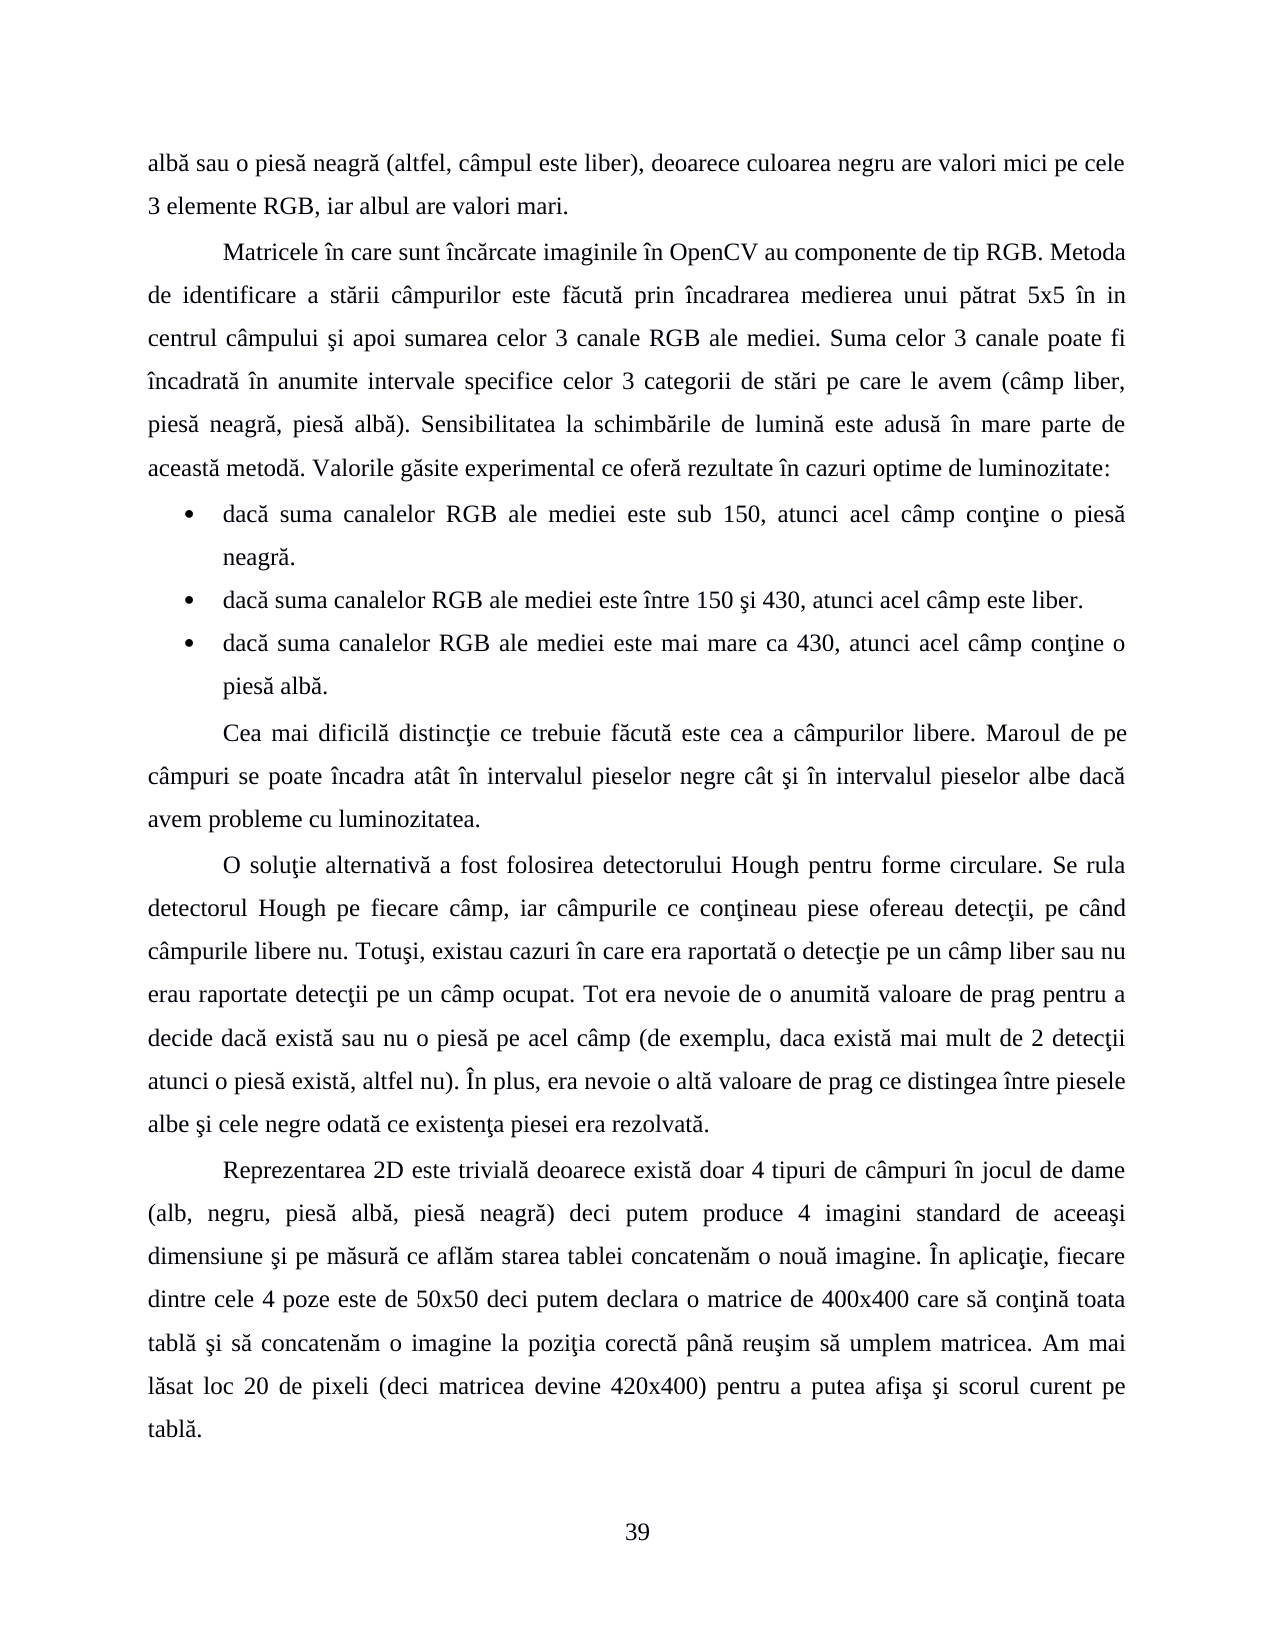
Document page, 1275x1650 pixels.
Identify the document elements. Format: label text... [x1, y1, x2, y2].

list dacă suma canalelor RGB ale mediei este între 150 şi 430, atunci acel câmp este liber. [185, 585, 1127, 614]
text Matricele în care sunt încărcate imaginile în OpenCV au componente de tip RGB. Metoda de identificare a stării câmpurilor este făcută prin încadrarea medierea unui pătrat 5x5 în in centrul câmpului şi apoi sumarea celor 3 canale RGB ale mediei. Suma celor 3 canale poate fi încadrată în anumite intervale specifice celor 3 categorii de stări pe care le avem (câmp liber, piesă neagră, piesă albă). Sensibilitatea la schimbările de lumină este adusă în mare parte de această metodă. Valorile găsite experimental ce oferă rezultate în cazuri optime de luminozitate: [148, 237, 1127, 481]
text O soluţie alternativă a fost folosirea detectorului Hough pentru forme circulare. Se rula detectorul Hough pe fiecare câmp, iar câmpurile ce conţineau piese ofereau detecţii, pe când câmpurile libere nu. Totuşi, existau cazuri în care era raportată o detecţie pe un câmp liber sau nu erau raportate detecţii pe un câmp ocupat. Tot era nevoie de o anumită valoare de prag pentru a decide dacă există sau nu o piesă pe acel câmp (de exemplu, daca există mai mult de 2 detecţii atunci o piesă există, altfel nu). În plus, era nevoie o altă valoare de prag ce distingea între piesele albe şi cele negre odată ce existenţa piesei era rezolvată. [148, 850, 1127, 1138]
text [148, 148, 1127, 219]
list dacă suma canalelor RGB ale mediei este mai mare ca 430, atunci acel câmp conţine o piesă albă. [185, 628, 1127, 700]
text Cea mai dificilă distincţie ce trebuie făcută este cea a câmpurilor libere. Maroul de pe câmpuri se poate încadra atât în intervalul pieselor negre cât şi în intervalul pieselor albe dacă avem probleme cu luminozitatea. [148, 718, 1127, 833]
text Reprezentarea 2D este trivială deoarece există doar 4 tipuri de câmpuri în jocul de dame (alb, negru, piesă albă, piesă neagră) deci putem produce 4 imagini standard de aceeaşi dimensiune şi pe măsură ce aflăm starea tablei concatenăm o nouă imagine. În aplicaţie, fiecare dintre cele 4 poze este de 50x50 deci putem declara o matrice de 400x400 care să conţină toata tablă şi să concatenăm o imagine la poziţia corectă până reuşim să umplem matricea. Am mai lăsat loc 20 de pixeli (deci matricea devine 420x400) pentru a putea afişa şi scorul curent pe tablă. [148, 1155, 1127, 1443]
list dacă suma canalelor RGB ale mediei este sub 150, atunci acel câmp conţine o piesă neagră. [185, 499, 1127, 571]
